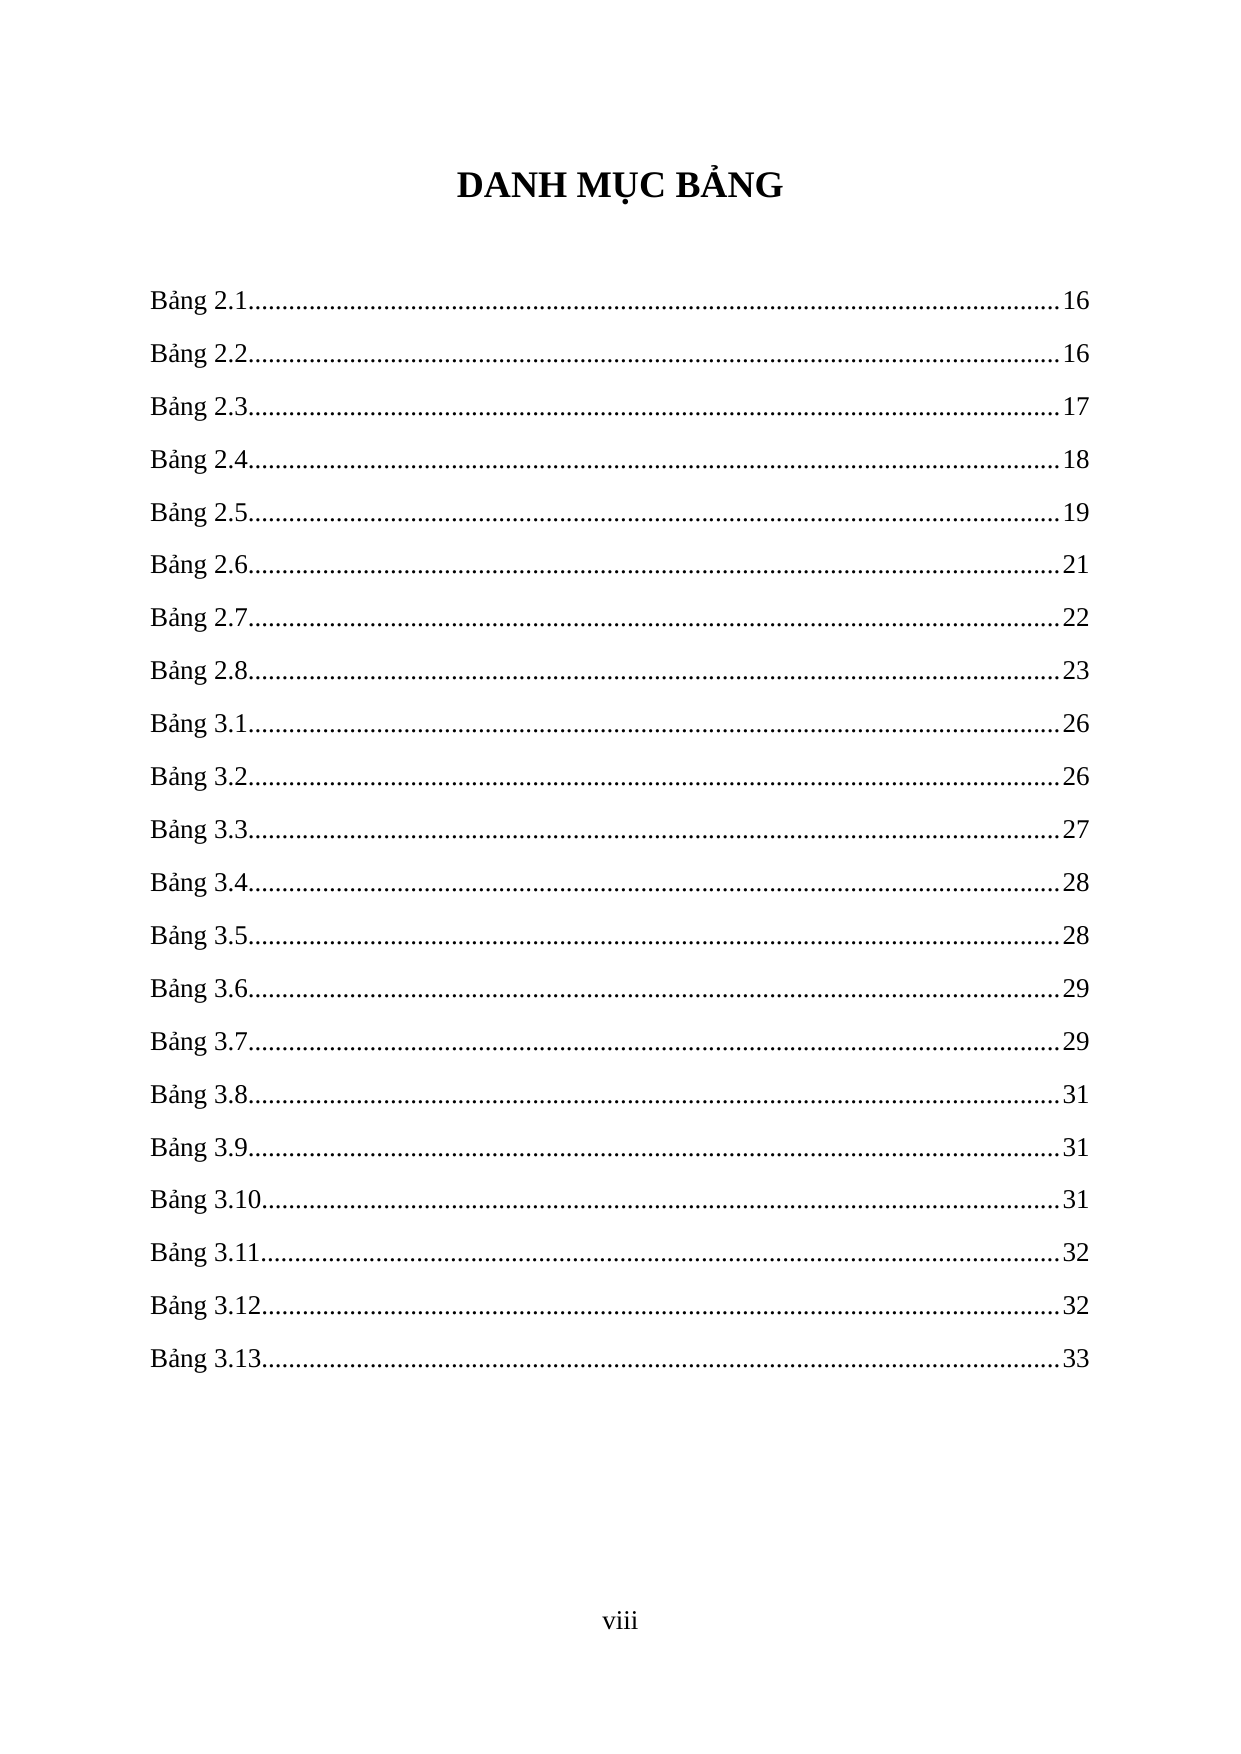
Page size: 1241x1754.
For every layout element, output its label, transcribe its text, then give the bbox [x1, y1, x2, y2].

text Bảng 3.7 29 [150, 1025, 1090, 1056]
text Bảng 2.5 19 [150, 496, 1090, 527]
text Bảng 3.2 26 [150, 760, 1090, 791]
text Bảng 3.3 27 [150, 813, 1090, 844]
text Bảng 3.12 32 [150, 1289, 1090, 1321]
text Bảng 2.1 16 [150, 284, 1090, 315]
text Bảng 2.3 17 [150, 390, 1090, 421]
text Bảng 3.13 33 [150, 1342, 1090, 1373]
text Bảng 3.1 26 [150, 707, 1090, 738]
text Bảng 3.4 28 [150, 866, 1090, 897]
text Bảng 3.8 31 [150, 1078, 1090, 1109]
text Bảng 2.7 22 [150, 601, 1090, 633]
text Bảng 2.2 16 [150, 337, 1090, 368]
text Bảng 3.11 32 [150, 1236, 1090, 1268]
text Bảng 3.10 31 [150, 1183, 1090, 1215]
text Bảng 3.6 29 [150, 972, 1090, 1003]
text Bảng 2.8 23 [150, 654, 1090, 686]
text Bảng 2.6 21 [150, 548, 1090, 580]
text DANH MỤC BẢNG [150, 162, 1090, 206]
text Bảng 2.4 18 [150, 443, 1090, 474]
text Bảng 3.9 31 [150, 1131, 1090, 1162]
text Bảng 3.5 28 [150, 919, 1090, 950]
